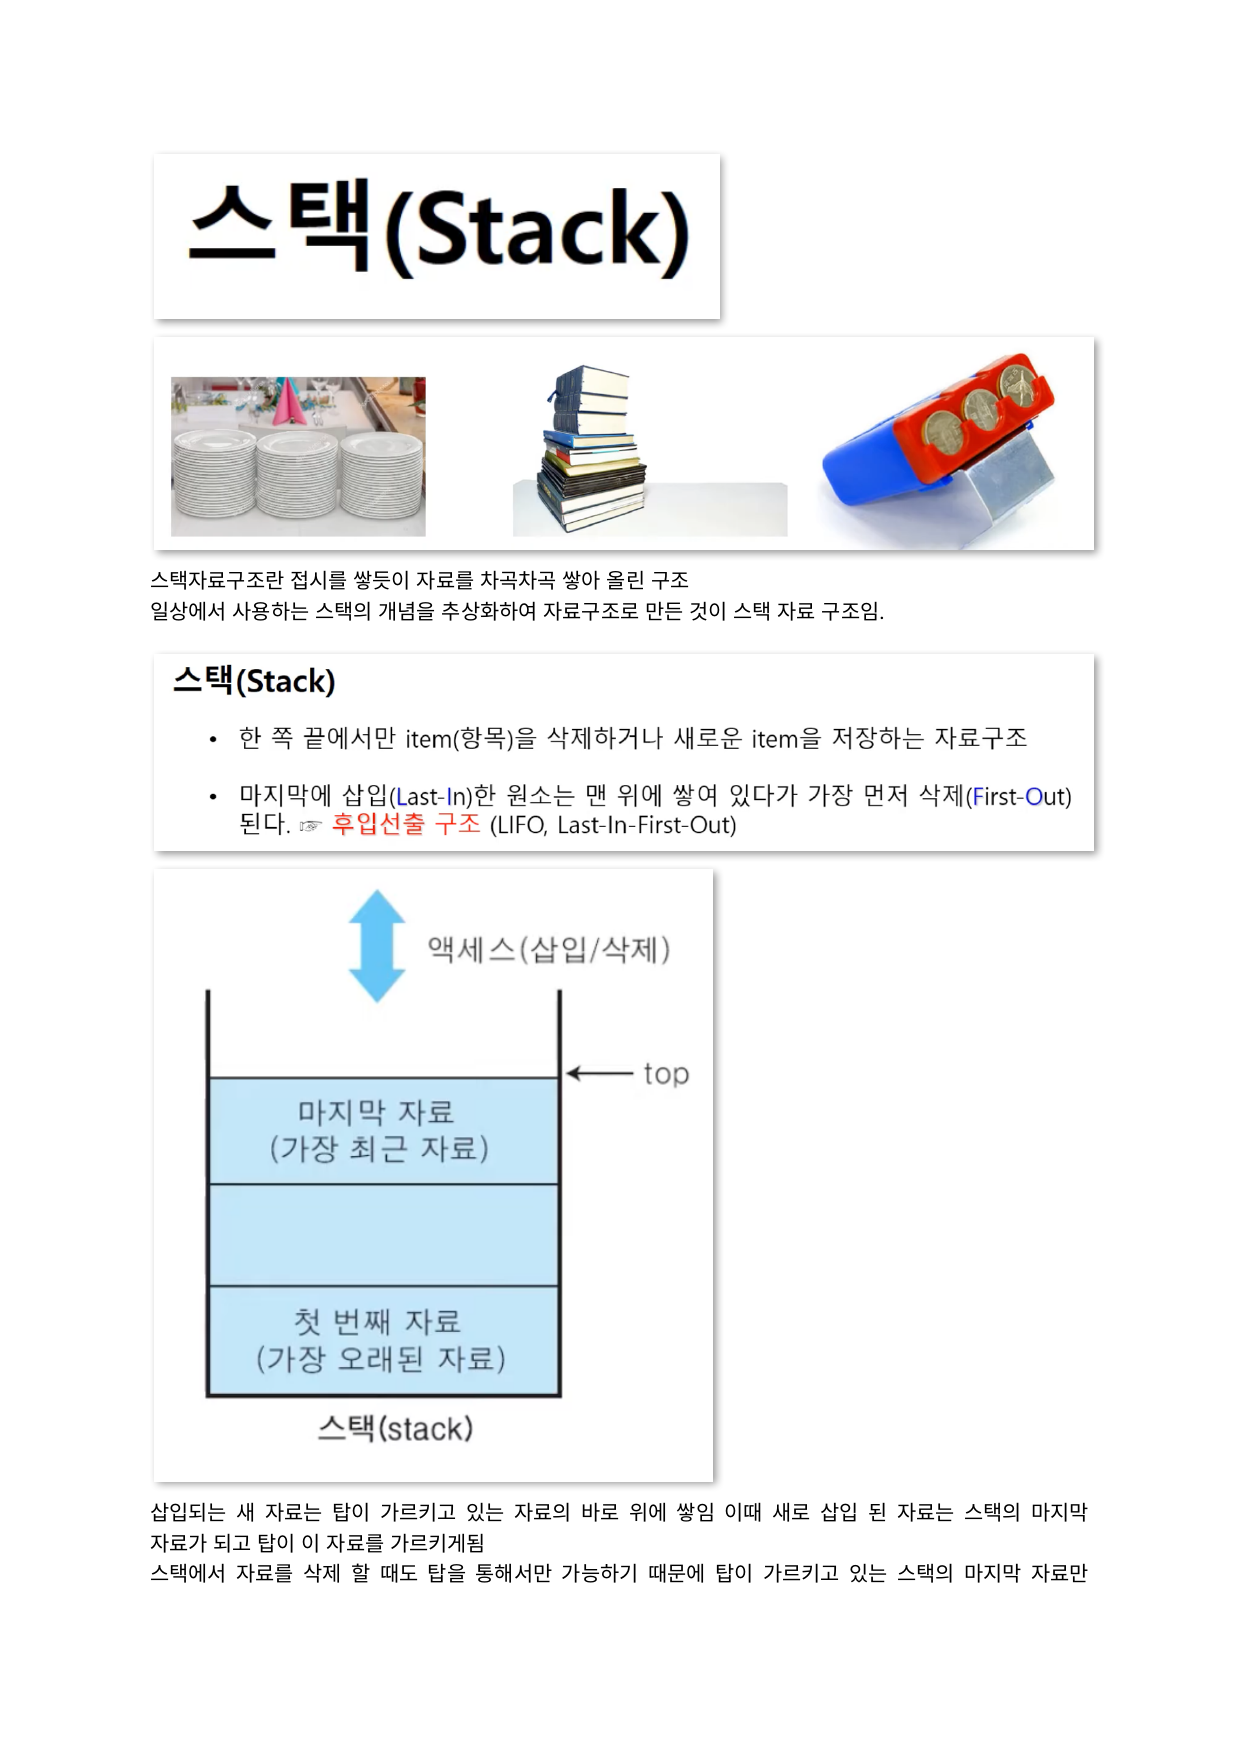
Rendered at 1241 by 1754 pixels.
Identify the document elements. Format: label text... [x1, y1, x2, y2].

text 스택자료구조란 접시를 쌓듯이 자료를 차곡차곡 쌓아 올린 구조 [150, 565, 1090, 595]
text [150, 1557, 1090, 1587]
picture [154, 154, 720, 319]
text 일상에서 사용하는 스택의 개념을 추상화하여 자료구조로 만든 것이 스택 자료 구조임. [150, 595, 1090, 625]
picture [154, 869, 713, 1482]
picture [154, 337, 1094, 550]
text 삽입되는 새 자료는 탑이 가르키고 있는 자료의 바로 위에 쌓임 이때 새로 삽입 된 자료는 스택의 마지막 자료가 되고 탑이 이 자료를 가르키게됨 [150, 1497, 1090, 1557]
picture [154, 654, 1094, 851]
